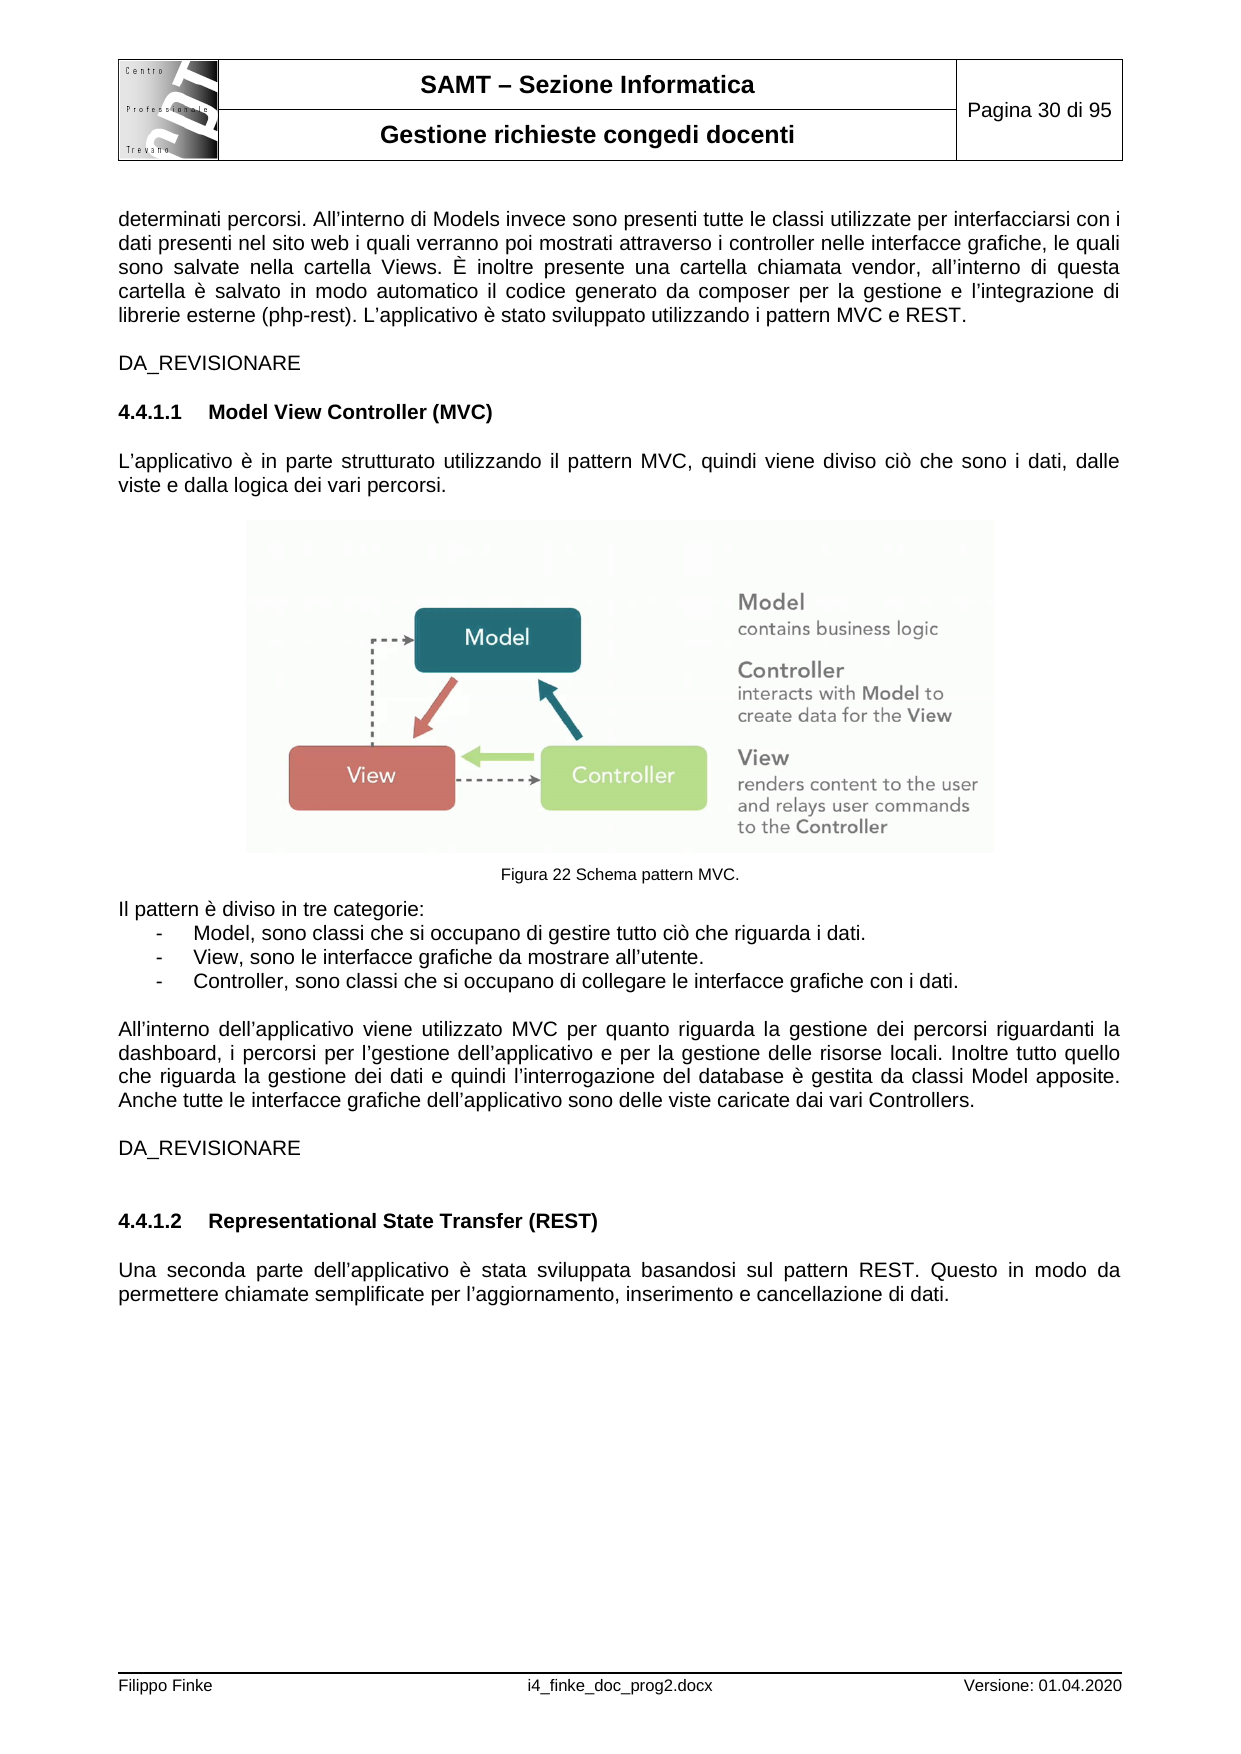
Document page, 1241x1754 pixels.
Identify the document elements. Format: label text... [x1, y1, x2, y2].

text DA_REVISIONARE [118, 1136, 1122, 1160]
list View, sono le interfacce grafiche da mostrare all’utente. [156, 944, 1122, 968]
subtitle Model View Controller (MVC) [118, 399, 1122, 423]
text L’applicativo è in parte strutturato utilizzando il pattern MVC, quindi viene diviso ciò che sono i dati, dalle viste e dalla logica dei vari percorsi. [118, 448, 1122, 496]
text Figura 22 Schema pattern MVC. [118, 865, 1122, 884]
subtitle Representational State Transfer (REST) [118, 1209, 1122, 1233]
text All’interno dell’applicativo viene utilizzato MVC per quanto riguarda la gestione dei percorsi riguardanti la dashboard, i percorsi per l’gestione dell’applicativo e per la gestione delle risorse locali. Inoltre tutto quello che riguarda la gestione dei dati e quindi l’interrogazione del database è gestita da classi Model apposite. Anche tutte le interfacce grafiche dell’applicativo sono delle viste caricate dai vari Controllers. [118, 1016, 1122, 1112]
list Model, sono classi che si occupano di gestire tutto ciò che riguarda i dati. [156, 921, 1122, 944]
text Una seconda parte dell’applicativo è stata sviluppata basandosi sul pattern REST. Questo in modo da permettere chiamate semplificate per l’aggiornamento, inserimento e cancellazione di dati. [118, 1258, 1122, 1306]
list Controller, sono classi che si occupano di collegare le interfacce grafiche con i dati. [156, 968, 1122, 992]
text Il pattern è diviso in tre categorie: [118, 897, 1122, 921]
picture [118, 60, 218, 159]
picture [245, 520, 995, 853]
text DA_REVISIONARE [118, 351, 1122, 374]
